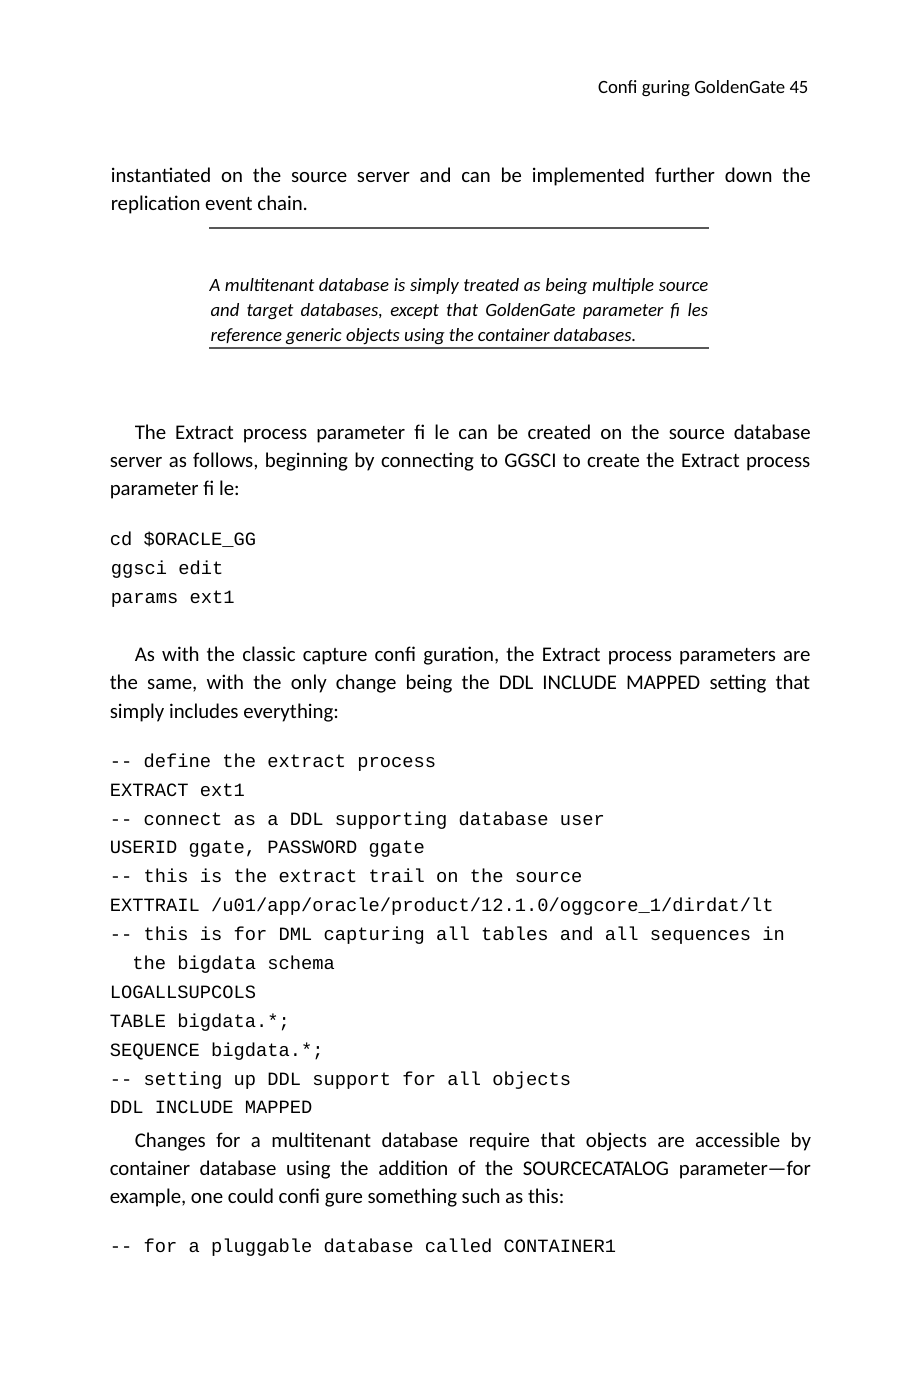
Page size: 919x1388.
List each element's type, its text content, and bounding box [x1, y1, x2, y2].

text EXTTRAIL /u01/app/oracle/product/12.1.0/oggcore_1/dirdat/lt [109, 896, 812, 917]
text -- for a pluggable database called CONTAINER1 [109, 1237, 812, 1258]
text EXTRACT ext1 [109, 781, 812, 802]
text -- this is for DML capturing all tables and all sequences in the bigdata schema [109, 925, 812, 975]
text -- setting up DDL support for all objects [109, 1069, 812, 1091]
text cd $ORACLE_GG ggsci edit params ext1 [109, 529, 289, 609]
text Changes for a multitenant database require that objects are accessible by container database using the addition of the SOURCECATALOG parameter—for example, one could confi gure something such as this: [109, 1127, 812, 1209]
text -- define the extract process [109, 752, 812, 773]
text -- connect as a DDL supporting database user [109, 809, 812, 831]
text A multitenant database is simply treated as being multiple source and target databases, except that GoldenGate parameter fi les reference generic objects using the container databases. [209, 273, 711, 346]
text -- this is the extract trail on the source [109, 867, 812, 888]
text LOGALLSUPCOLS [109, 983, 812, 1004]
text TABLE bigdata.*; [109, 1012, 812, 1033]
text DDL INCLUDE MAPPED [109, 1098, 812, 1119]
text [109, 162, 812, 216]
text SEQUENCE bigdata.*; [109, 1041, 812, 1062]
text The Extract process parameter fi le can be created on the source database server as follows, beginning by connecting to GGSCI to create the Extract process parameter fi le: [109, 419, 812, 501]
text USERID ggate, PASSWORD ggate [109, 838, 812, 859]
text As with the classic capture confi guration, the Extract process parameters are the same, with the only change being the DDL INCLUDE MAPPED setting that simply includes everything: [109, 642, 812, 723]
